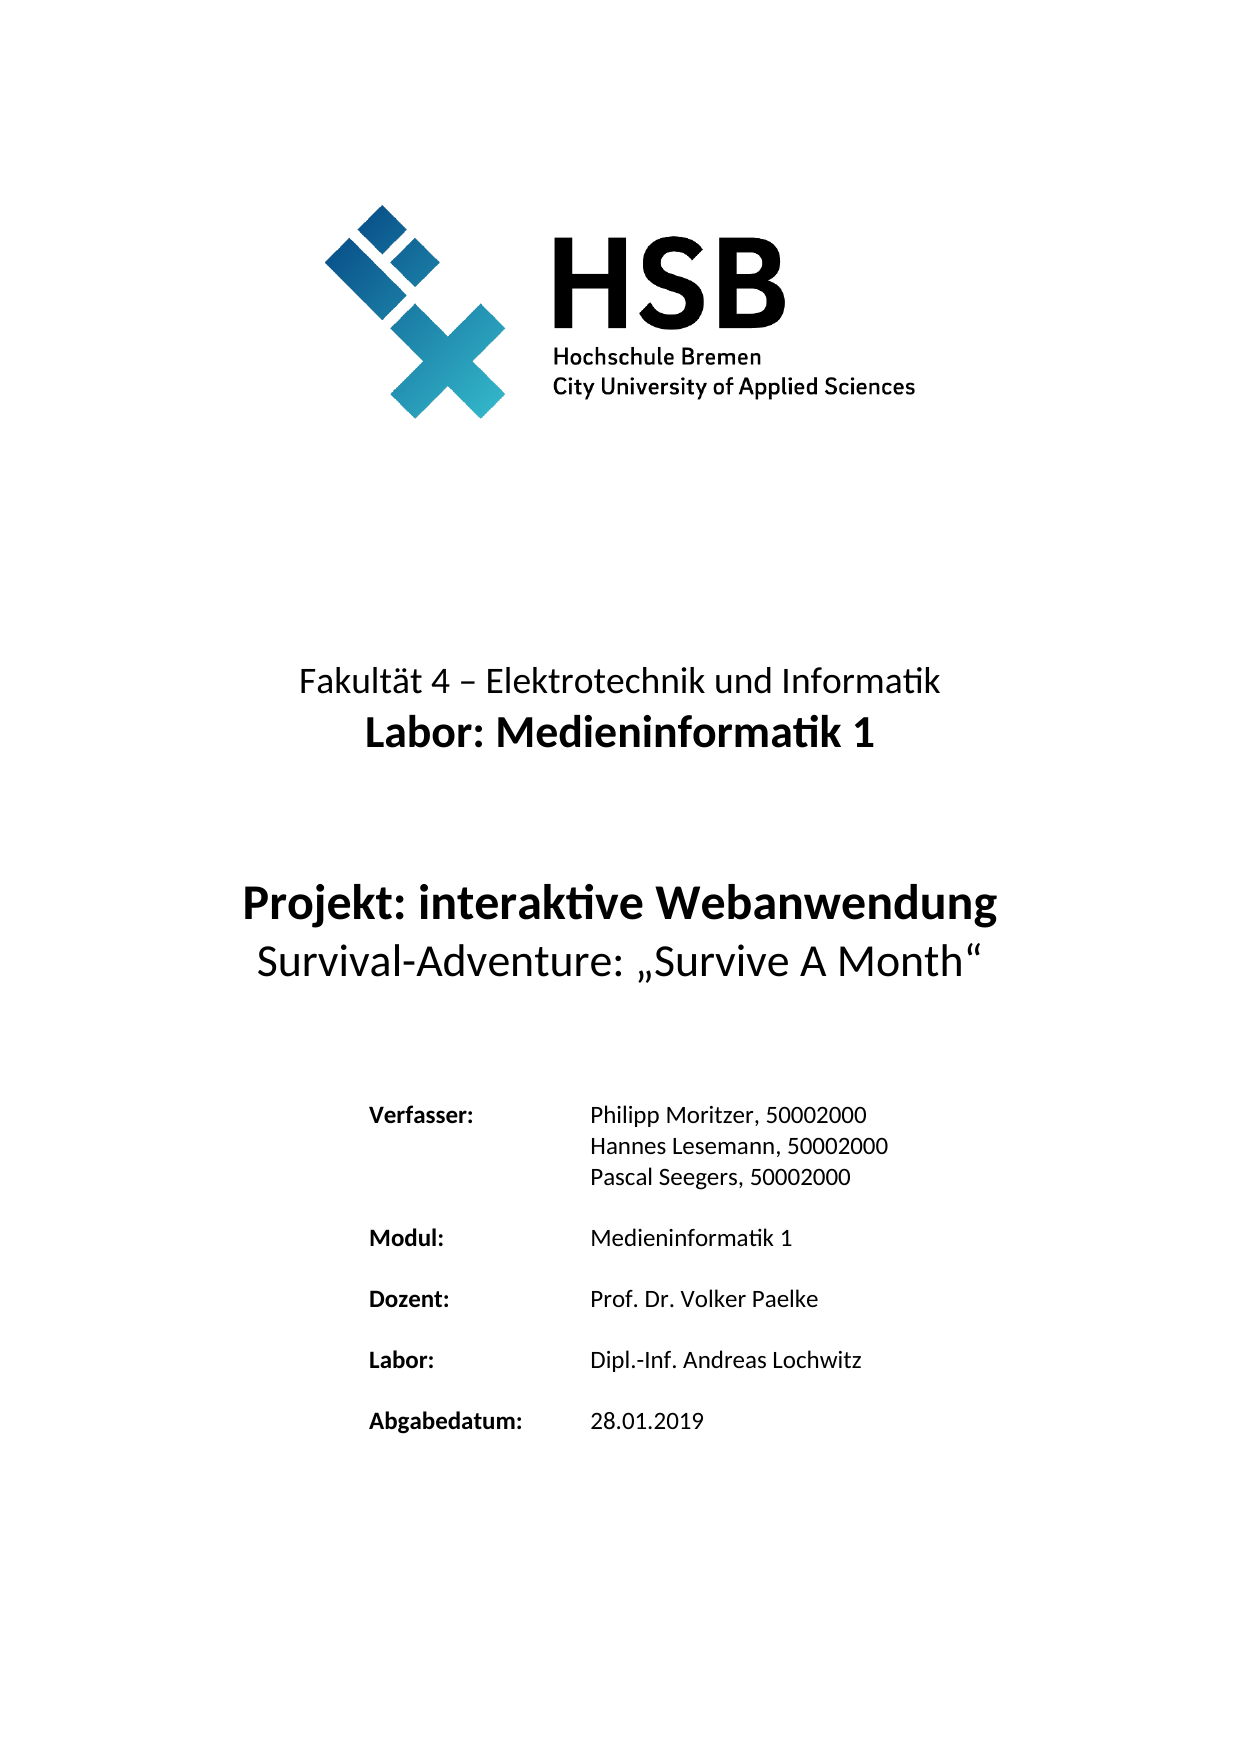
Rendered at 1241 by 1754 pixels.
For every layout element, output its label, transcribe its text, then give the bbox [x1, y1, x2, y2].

text Modul: Medieninformatik 1 [295, 1222, 1093, 1252]
text Verfasser: Philipp Moritzer, 50002000 [295, 1100, 1093, 1130]
picture [267, 147, 973, 476]
text Hannes Lesemann, 50002000 [516, 1130, 1093, 1161]
text Fakultät 4 – Elektrotechnik und Informatik [148, 657, 1093, 703]
text Pascal Seegers, 50002000 [516, 1161, 1093, 1191]
text Dozent: Prof. Dr. Volker Paelke [295, 1283, 1093, 1313]
text Labor: Medieninformatik 1 [148, 703, 1093, 759]
text Survival-Adventure: „Survive A Month“ [148, 932, 1093, 988]
text Abgabedatum: 28.01.2019 [295, 1405, 1093, 1435]
text Labor: Dipl.-Inf. Andreas Lochwitz [295, 1344, 1093, 1374]
text Projekt: interaktive Webanwendung [148, 871, 1093, 932]
